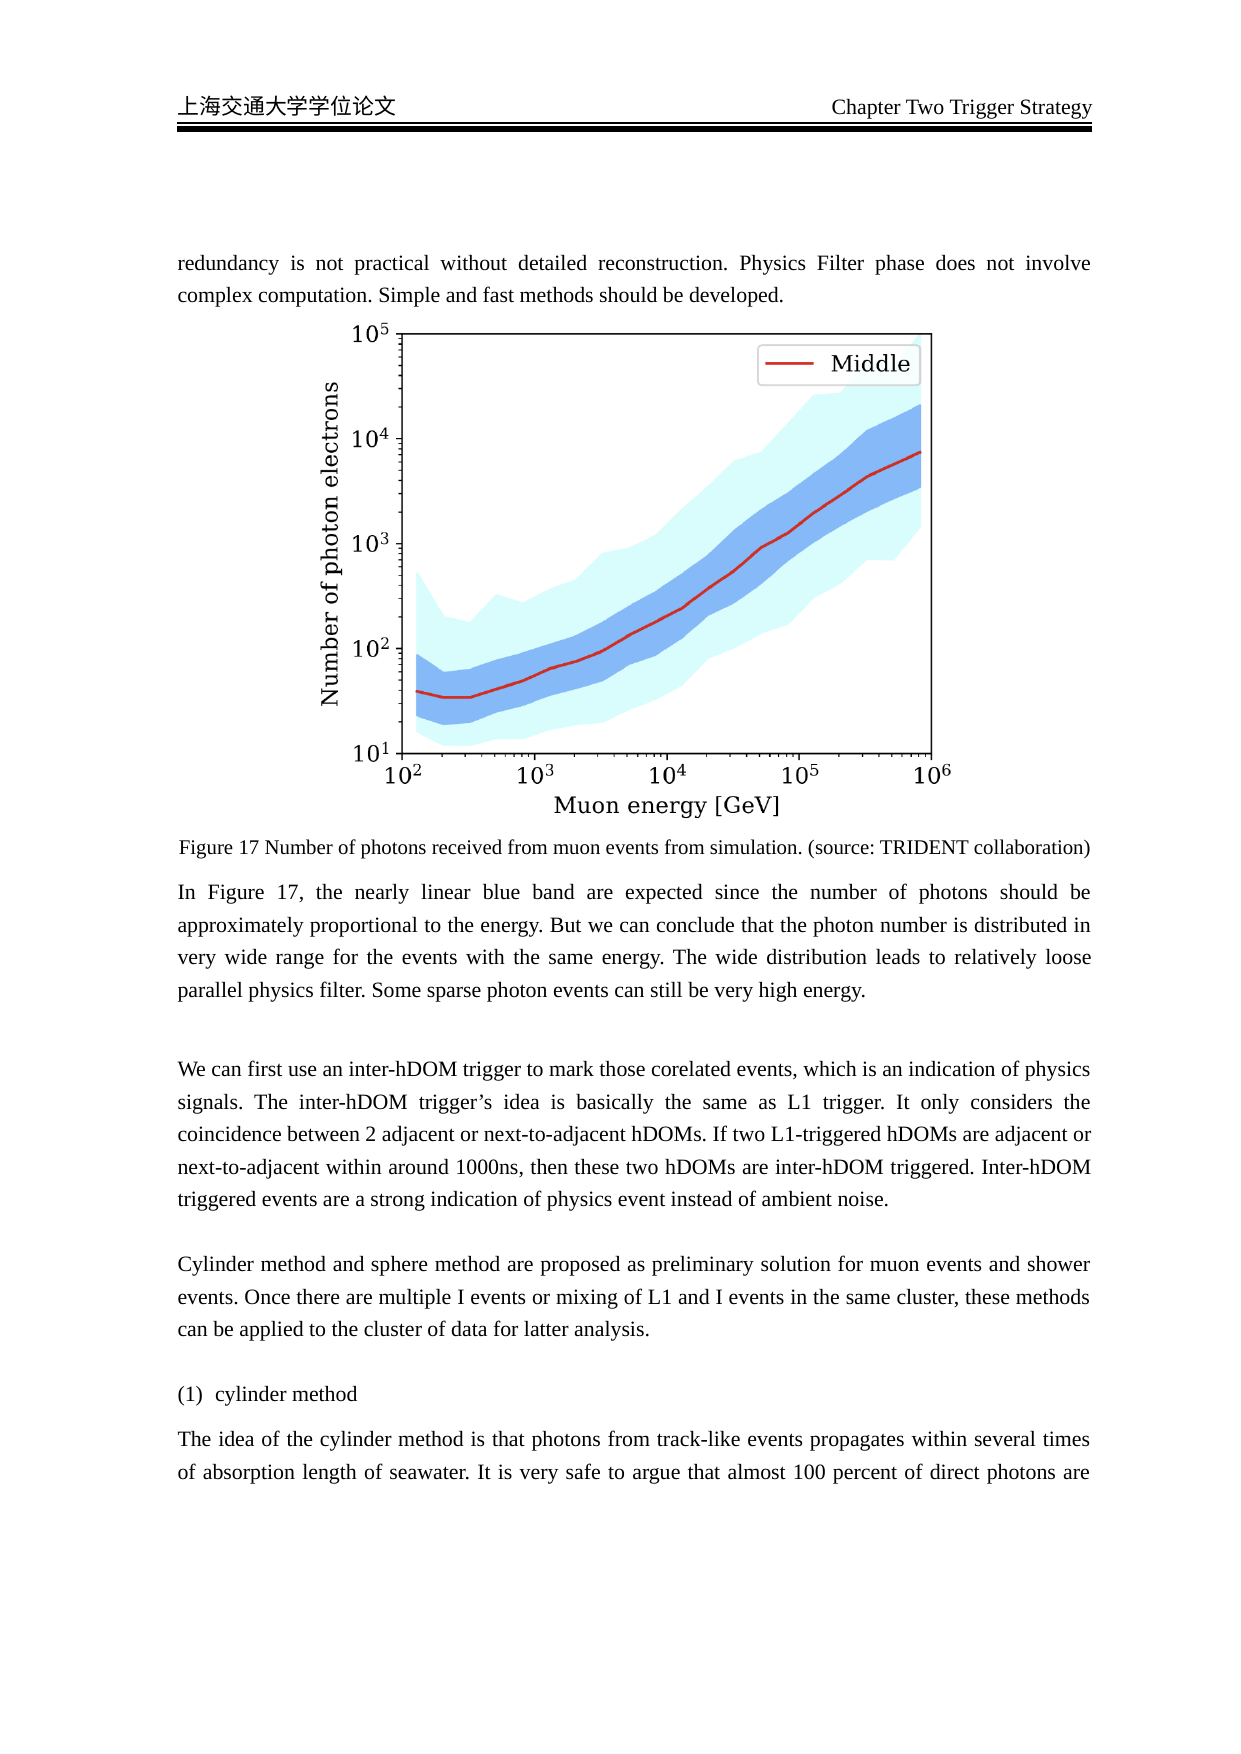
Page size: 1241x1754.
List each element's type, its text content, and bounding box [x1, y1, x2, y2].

text We can first use an inter-hDOM trigger to mark those corelated events, which is an indication of physics signals. The inter-hDOM trigger’s idea is basically the same as L1 trigger. It only considers the coincidence between 2 adjacent or next-to-adjacent hDOMs. If two L1-triggered hDOMs are adjacent or next-to-adjacent within around 1000ns, then these two hDOMs are inter-hDOM triggered. Inter-hDOM triggered events are a strong indication of physics event instead of ambient noise. [177, 1052, 1092, 1215]
text Cylinder method and sphere method are proposed as preliminary solution for muon events and shower events. Once there are multiple I events or mixing of L1 and I events in the same cluster, these methods can be applied to the cluster of data for latter analysis. [177, 1247, 1092, 1345]
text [177, 246, 1092, 311]
text In Figure 17, the nearly linear blue band are expected since the number of photons should be approximately proportional to the energy. But we can conclude that the photon number is distributed in very wide range for the events with the same energy. The wide distribution leads to relatively loose parallel physics filter. Some sparse photon events can still be very high energy. [177, 876, 1092, 1006]
list cylinder method [177, 1377, 1092, 1410]
picture [306, 311, 964, 831]
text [177, 1423, 1092, 1488]
